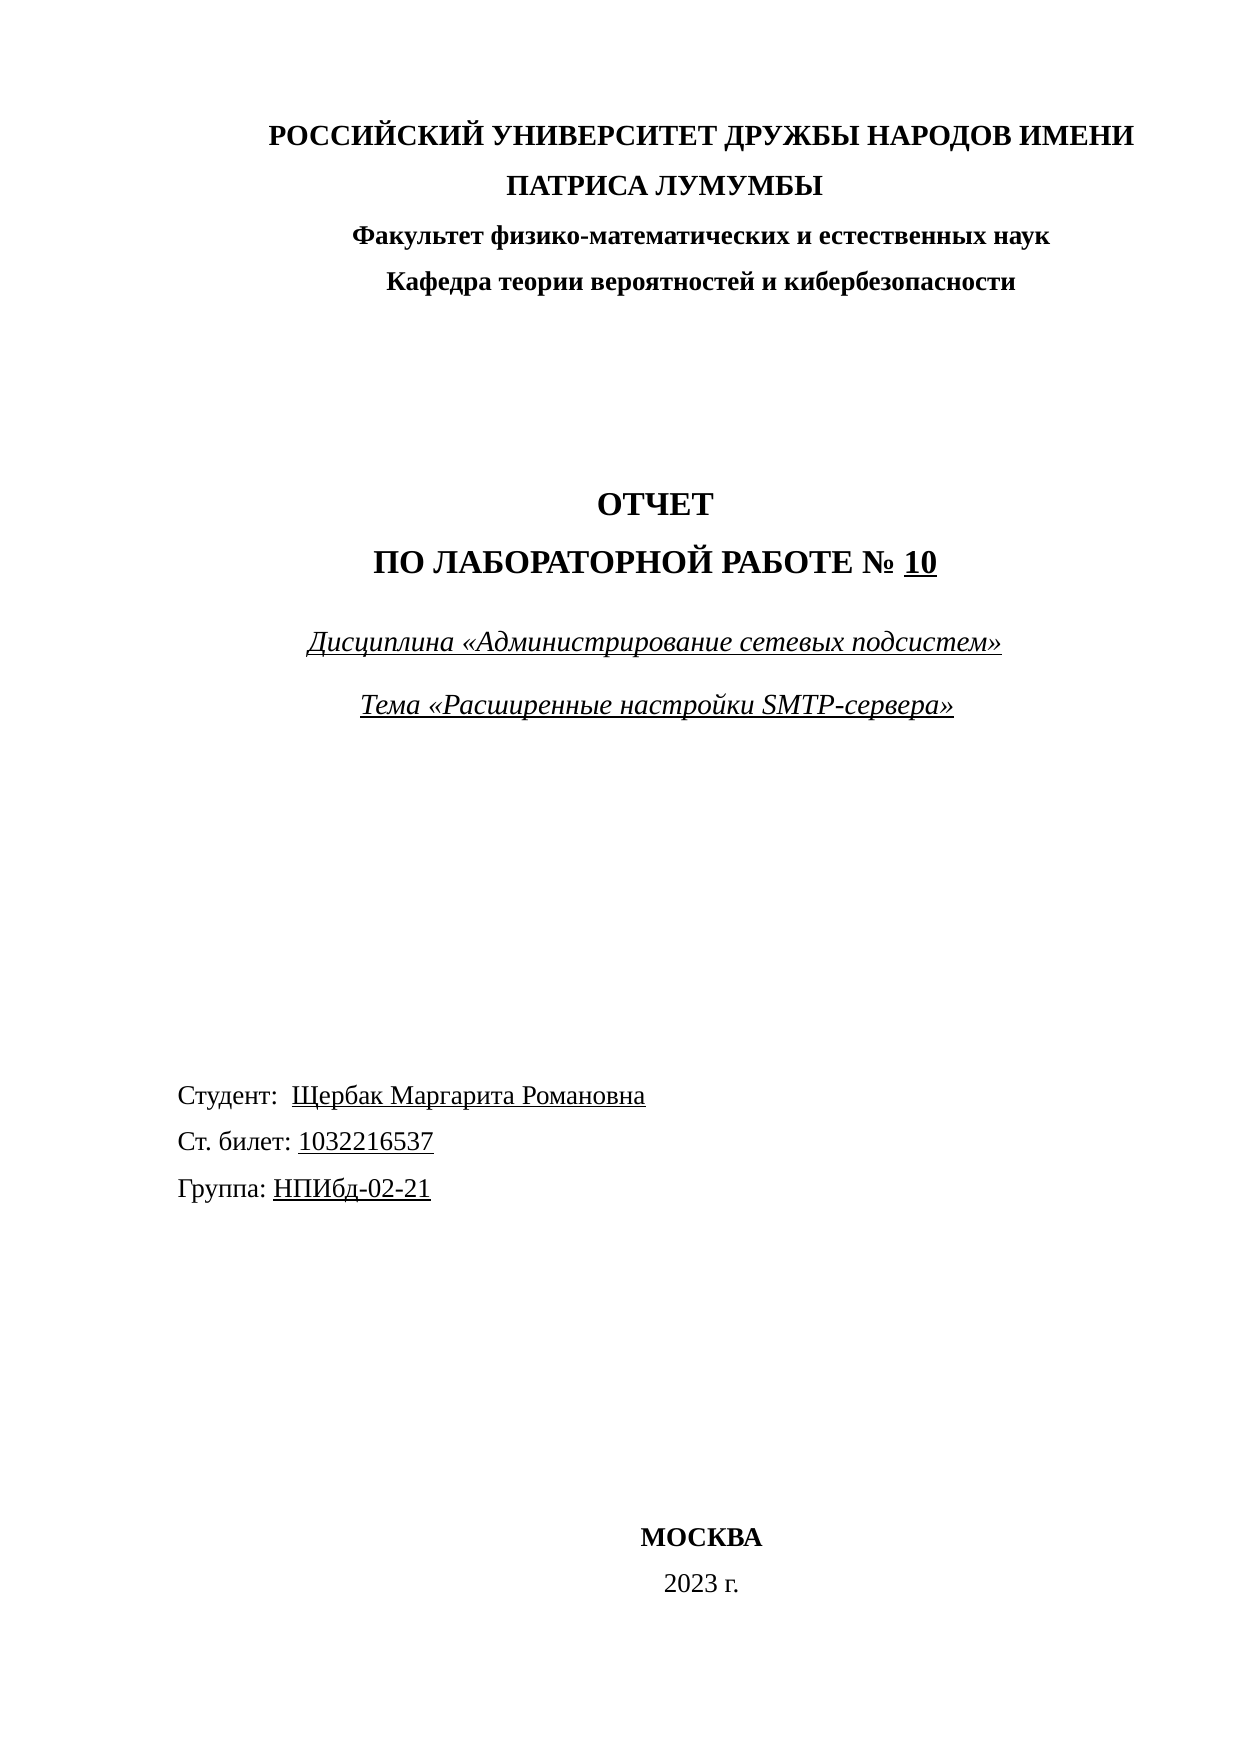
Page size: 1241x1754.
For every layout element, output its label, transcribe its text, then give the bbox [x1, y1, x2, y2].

text Студент: Щербак Маргарита Романовна [177, 1079, 1152, 1110]
text РОССИЙСКИЙ УНИВЕРСИТЕТ ДРУЖБЫ НАРОДОВ ИМЕНИ ПАТРИСА ЛУМУМБЫ [177, 118, 1152, 202]
text Группа: НПИбд-02-21 [177, 1172, 1152, 1203]
text Тема «Расширенные настройки SMTP-сервера» [148, 687, 1152, 721]
text Ст. билет: 1032216537 [177, 1125, 1152, 1157]
text 2023 г. [177, 1567, 1152, 1598]
text по лабораторной работе № 10 [158, 542, 1152, 580]
text МОСКВА [177, 1521, 1152, 1552]
text Кафедра теории вероятностей и кибербезопасности [177, 265, 1152, 297]
text ОТЧЕТ [158, 484, 1152, 523]
subtitle Дисциплина «Администрирование сетевых подсистем» [158, 624, 1152, 658]
text Факультет физико-математических и естественных наук [177, 219, 1152, 250]
